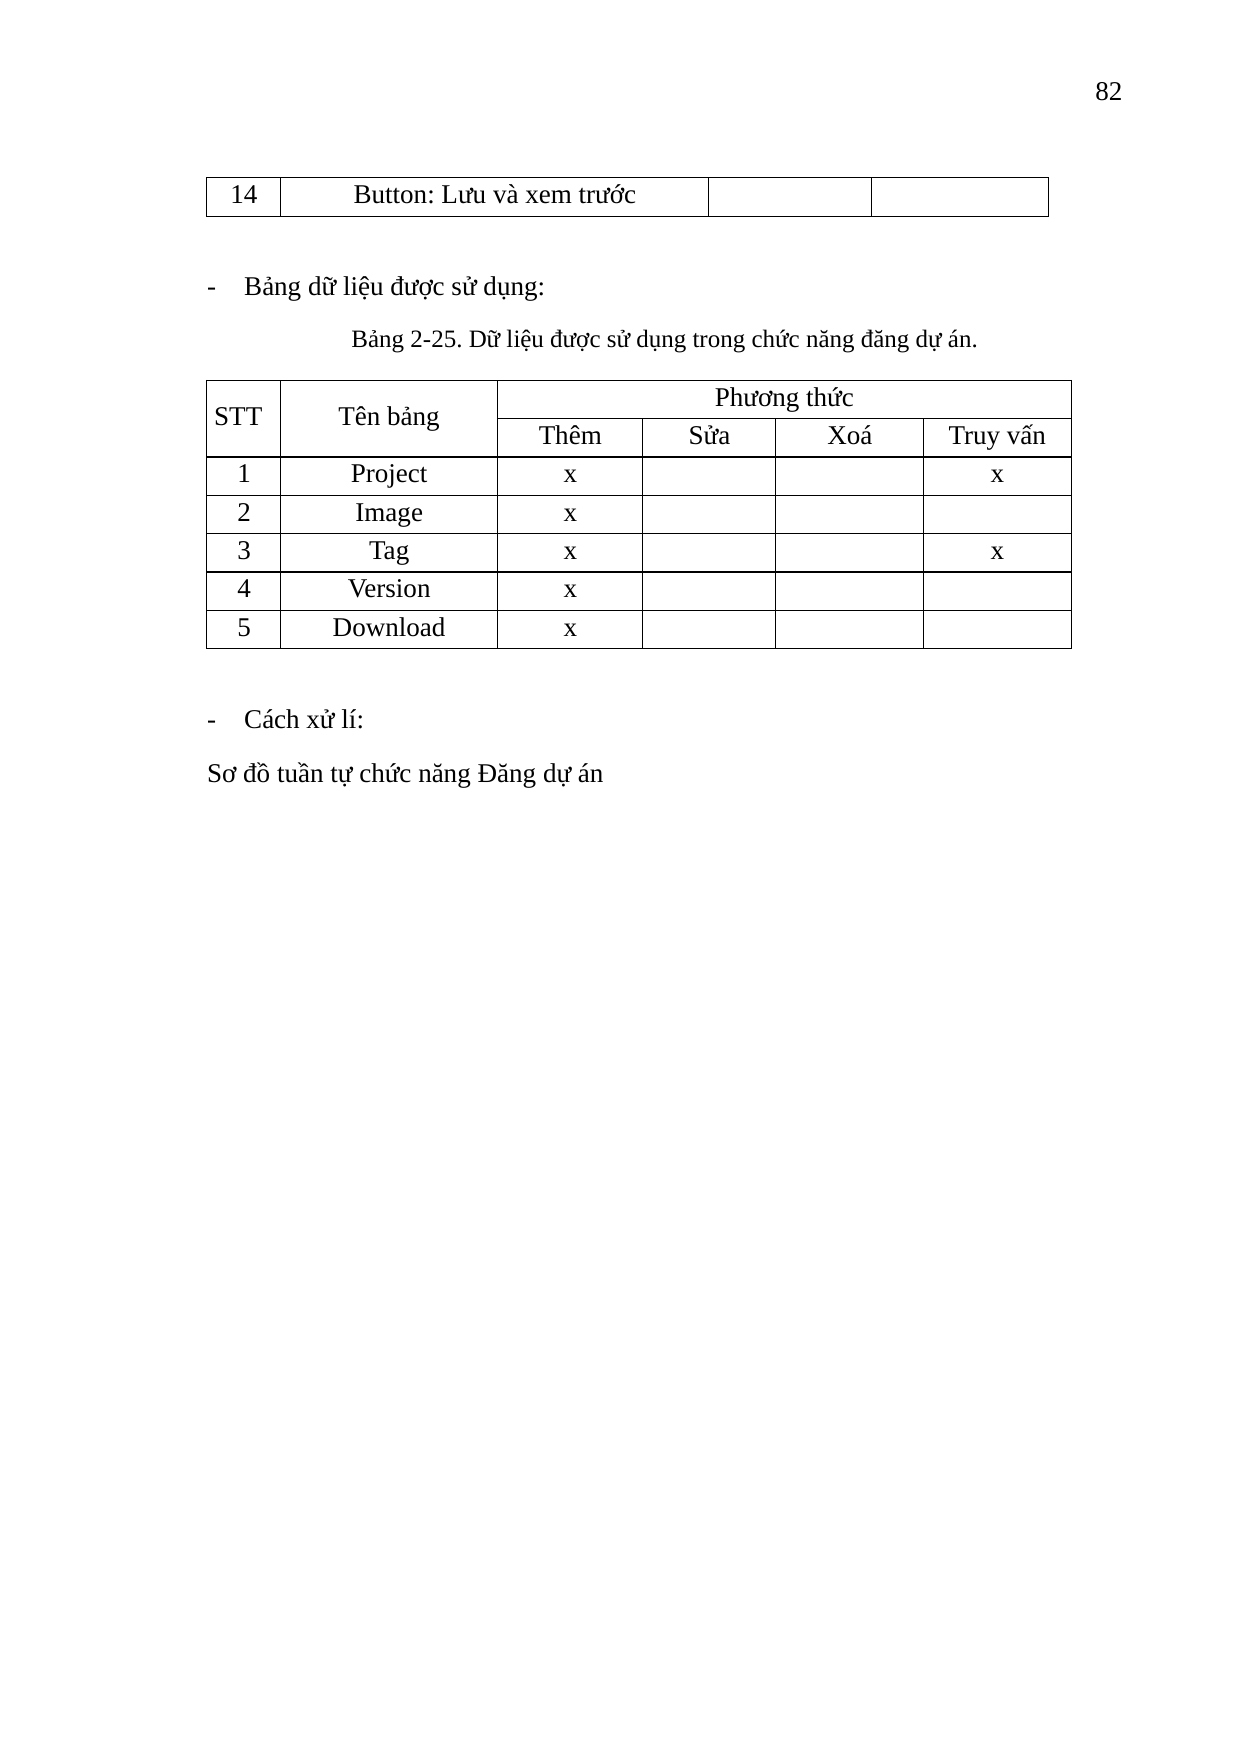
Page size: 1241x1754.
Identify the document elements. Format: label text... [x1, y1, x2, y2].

table_cell [643, 573, 775, 610]
table_cell x [498, 573, 642, 610]
table_cell Project [281, 458, 497, 495]
table_cell [643, 458, 775, 495]
table_cell x [498, 534, 642, 571]
table_cell 5 [207, 611, 280, 648]
table_cell Download [281, 611, 497, 648]
table_cell Xoá [776, 419, 923, 456]
table_cell [776, 573, 923, 610]
table_cell [776, 611, 923, 648]
text Bảng 2-25. Dữ liệu được sử dụng trong chức năng đăng dự án. [207, 324, 1122, 353]
list Bảng dữ liệu được sử dụng: [207, 271, 1122, 302]
text Sơ đồ tuần tự chức năng Đăng dự án [207, 757, 1122, 788]
table_cell [643, 611, 775, 648]
table_cell [776, 496, 923, 533]
table_cell Thêm [498, 419, 642, 456]
table_cell Truy vấn [924, 419, 1071, 456]
table_cell [776, 458, 923, 495]
table_cell [924, 496, 1071, 533]
table_cell Image [281, 496, 497, 533]
table_cell x [498, 458, 642, 495]
table_cell x [498, 611, 642, 648]
table_cell Version [281, 573, 497, 610]
list Cách xử lí: [207, 703, 1122, 734]
table_cell [643, 534, 775, 571]
table_cell [924, 573, 1071, 610]
table_cell [924, 611, 1071, 648]
table_cell 3 [207, 534, 280, 571]
table_cell 14 [207, 178, 280, 216]
table_header Tên bảng [281, 381, 497, 456]
table_header STT [207, 381, 280, 456]
table_cell [643, 496, 775, 533]
table_cell [872, 178, 1048, 216]
table_cell Tag [281, 534, 497, 571]
table_cell [709, 178, 871, 216]
table_cell Button: Lưu và xem trước [281, 178, 708, 216]
table_cell x [924, 458, 1071, 495]
table_cell 2 [207, 496, 280, 533]
table_cell x [924, 534, 1071, 571]
table_cell 4 [207, 573, 280, 610]
table_header Phương thức [498, 381, 1071, 418]
table_cell 1 [207, 458, 280, 495]
table_cell Sửa [643, 419, 775, 456]
table_cell x [498, 496, 642, 533]
table_cell [776, 534, 923, 571]
